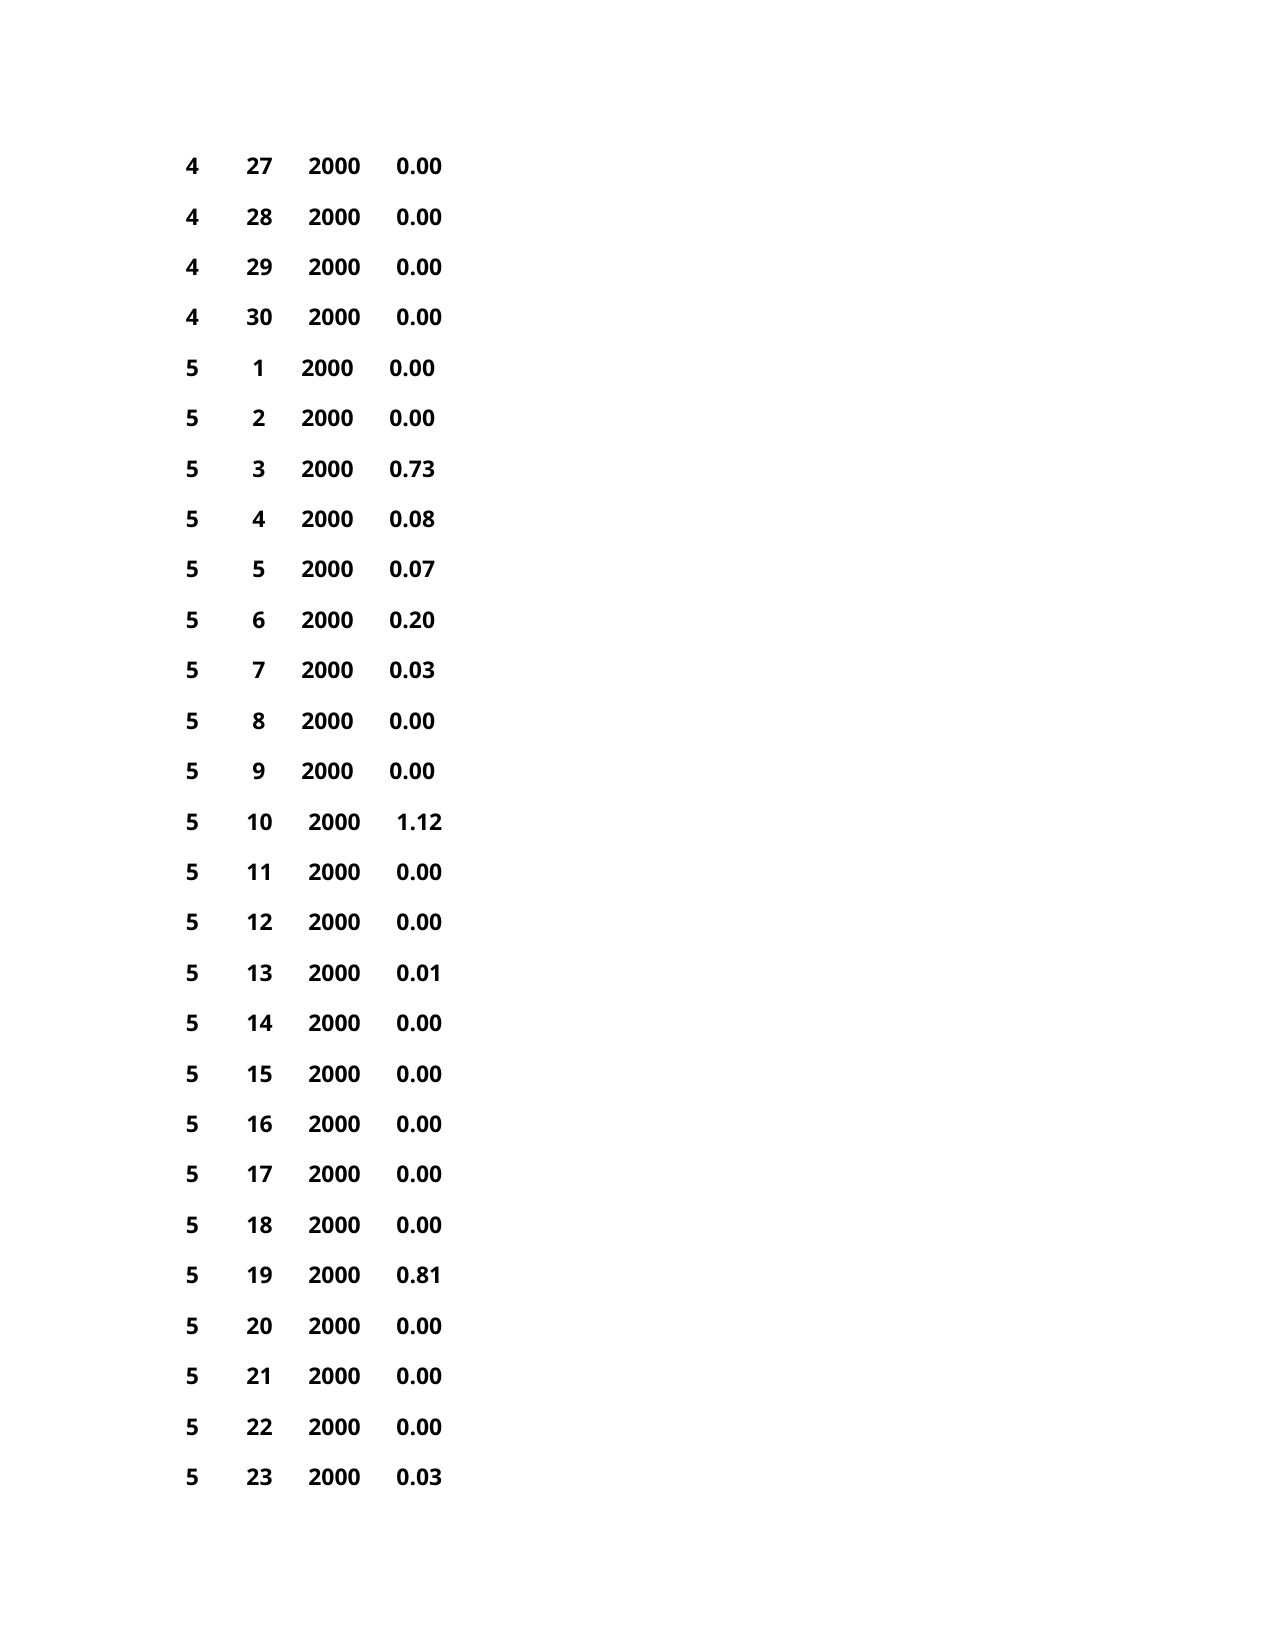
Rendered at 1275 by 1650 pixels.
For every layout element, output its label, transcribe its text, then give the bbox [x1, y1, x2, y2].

text 5 19 2000 0.81 [150, 1259, 1125, 1290]
text 4 30 2000 0.00 [150, 301, 1125, 332]
text 5 18 2000 0.00 [150, 1209, 1125, 1240]
text 5 9 2000 0.00 [150, 755, 1125, 786]
text 5 20 2000 0.00 [150, 1309, 1125, 1341]
text 5 2 2000 0.00 [150, 402, 1125, 433]
text 5 12 2000 0.00 [150, 906, 1125, 937]
text 4 28 2000 0.00 [150, 200, 1125, 232]
text 5 8 2000 0.00 [150, 704, 1125, 736]
text 5 7 2000 0.03 [150, 654, 1125, 685]
text 5 3 2000 0.73 [150, 452, 1125, 484]
text 5 10 2000 1.12 [150, 805, 1125, 837]
text 5 4 2000 0.08 [150, 503, 1125, 534]
text 4 29 2000 0.00 [150, 251, 1125, 282]
text 5 17 2000 0.00 [150, 1158, 1125, 1189]
text 5 14 2000 0.00 [150, 1007, 1125, 1038]
text 4 27 2000 0.00 [150, 150, 1125, 181]
text 5 1 2000 0.00 [150, 352, 1125, 383]
text 5 16 2000 0.00 [150, 1108, 1125, 1139]
text 5 21 2000 0.00 [150, 1360, 1125, 1391]
text 5 15 2000 0.00 [150, 1057, 1125, 1089]
text 5 13 2000 0.01 [150, 957, 1125, 988]
text 5 23 2000 0.03 [150, 1461, 1125, 1492]
text 5 11 2000 0.00 [150, 856, 1125, 887]
text 5 22 2000 0.00 [150, 1410, 1125, 1442]
text 5 6 2000 0.20 [150, 604, 1125, 635]
text 5 5 2000 0.07 [150, 553, 1125, 584]
